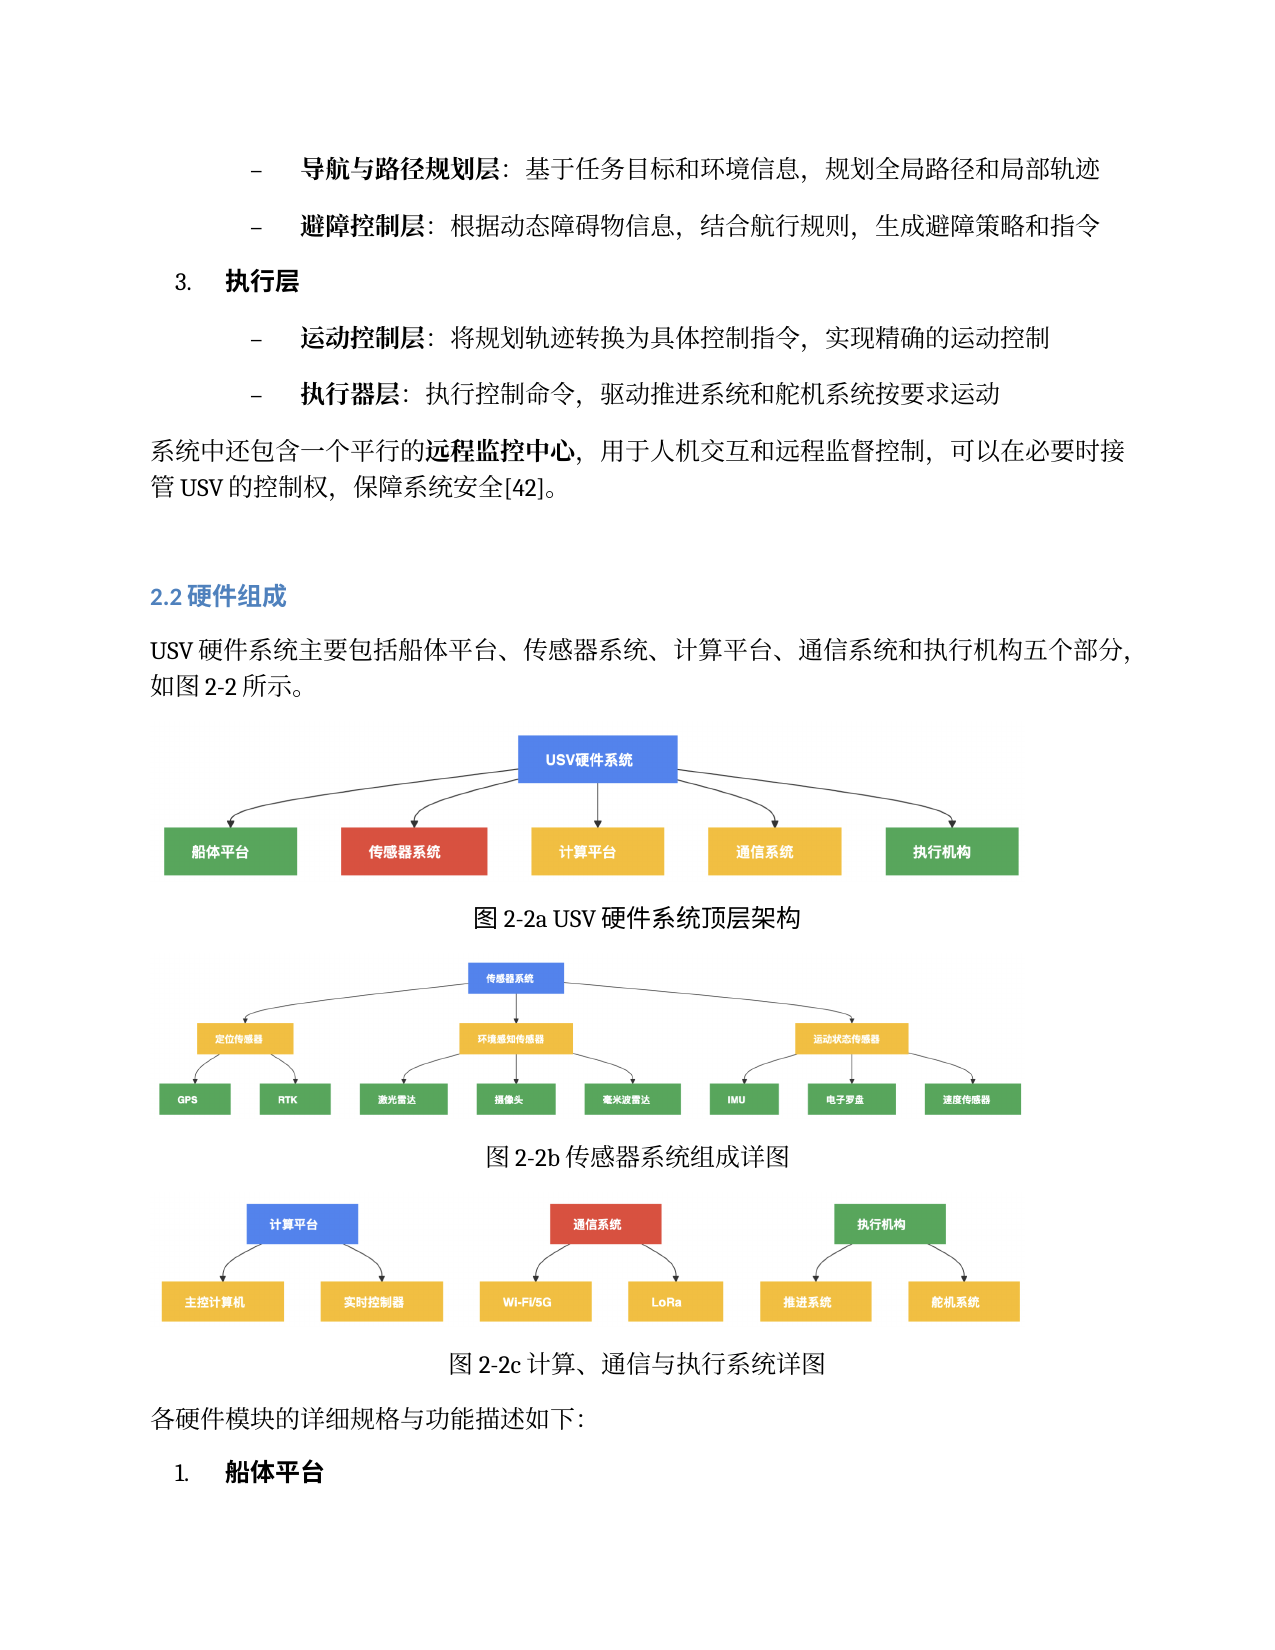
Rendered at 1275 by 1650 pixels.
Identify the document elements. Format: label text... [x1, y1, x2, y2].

picture [150, 1192, 1025, 1327]
subtitle 2.2 硬件组成 [150, 576, 1125, 612]
text 系统中还包含一个平行的远程监控中心，用于人机交互和远程监督控制，可以在必要时接管USV的控制权，保障系统安全[42]。 [150, 432, 1125, 504]
list 船体平台 [175, 1454, 1125, 1488]
list 执行器层：执行控制命令，驱动推进系统和舵机系统按要求运动 [250, 375, 1125, 411]
list 执行层 [175, 263, 1125, 298]
picture [150, 953, 1025, 1119]
list 避障控制层：根据动态障碍物信息，结合航行规则，生成避障策略和指令 [250, 207, 1125, 243]
picture [150, 721, 1025, 882]
text 图2-2a USV硬件系统顶层架构 [150, 901, 1125, 935]
text 图2-2b 传感器系统组成详图 [150, 1138, 1125, 1174]
text USV硬件系统主要包括船体平台、传感器系统、计算平台、通信系统和执行机构五个部分，如图2-2所示。 [150, 631, 1125, 703]
text 图2-2c 计算、通信与执行系统详图 [150, 1345, 1125, 1381]
list 导航与路径规划层：基于任务目标和环境信息，规划全局路径和局部轨迹 [250, 150, 1125, 186]
list 运动控制层：将规划轨迹转换为具体控制指令，实现精确的运动控制 [250, 318, 1125, 354]
text 各硬件模块的详细规格与功能描述如下： [150, 1400, 1125, 1436]
